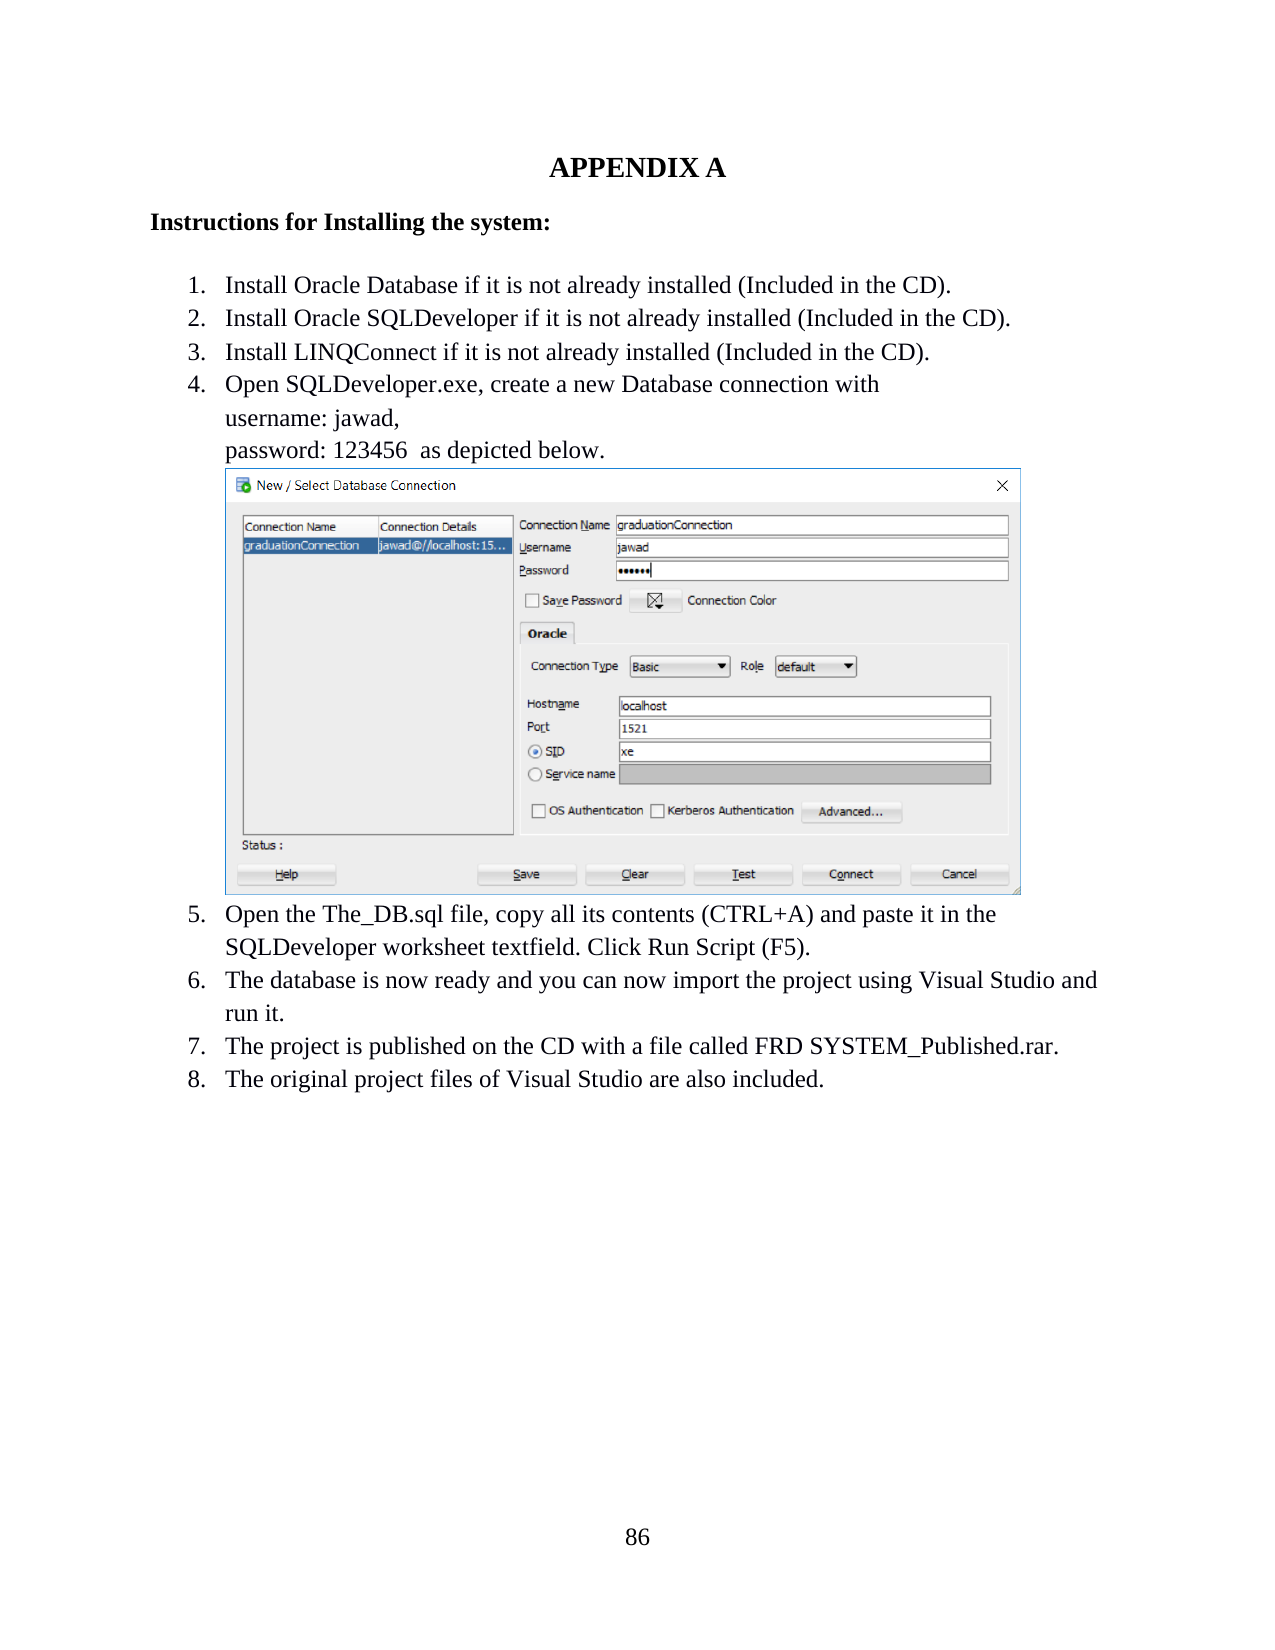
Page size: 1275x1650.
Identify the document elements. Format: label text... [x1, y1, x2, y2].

list The database is now ready and you can now import the project using Visual Studio and run it. [187, 965, 1125, 1027]
list Install LINQConnect if it is not already installed (Included in the CD). [187, 337, 1125, 365]
picture [225, 468, 1021, 895]
list The original project files of Visual Studio are also included. [187, 1064, 1125, 1093]
list Install Oracle Database if it is not already installed (Included in the CD). [187, 271, 1125, 299]
text Instructions for Installing the system: [150, 207, 1125, 235]
subtitle APPENDIX A [150, 150, 1125, 183]
list The project is published on the CD with a file called FRD SYSTEM_Published.rar. [187, 1031, 1125, 1060]
list Install Oracle SQLDeveloper if it is not already installed (Included in the CD). [187, 303, 1125, 332]
list Open the The_DB.sql file, copy all its contents (CTRL+A) and paste it in the SQLDeveloper worksheet textfield. Click Run Script (F5). [187, 899, 1125, 961]
